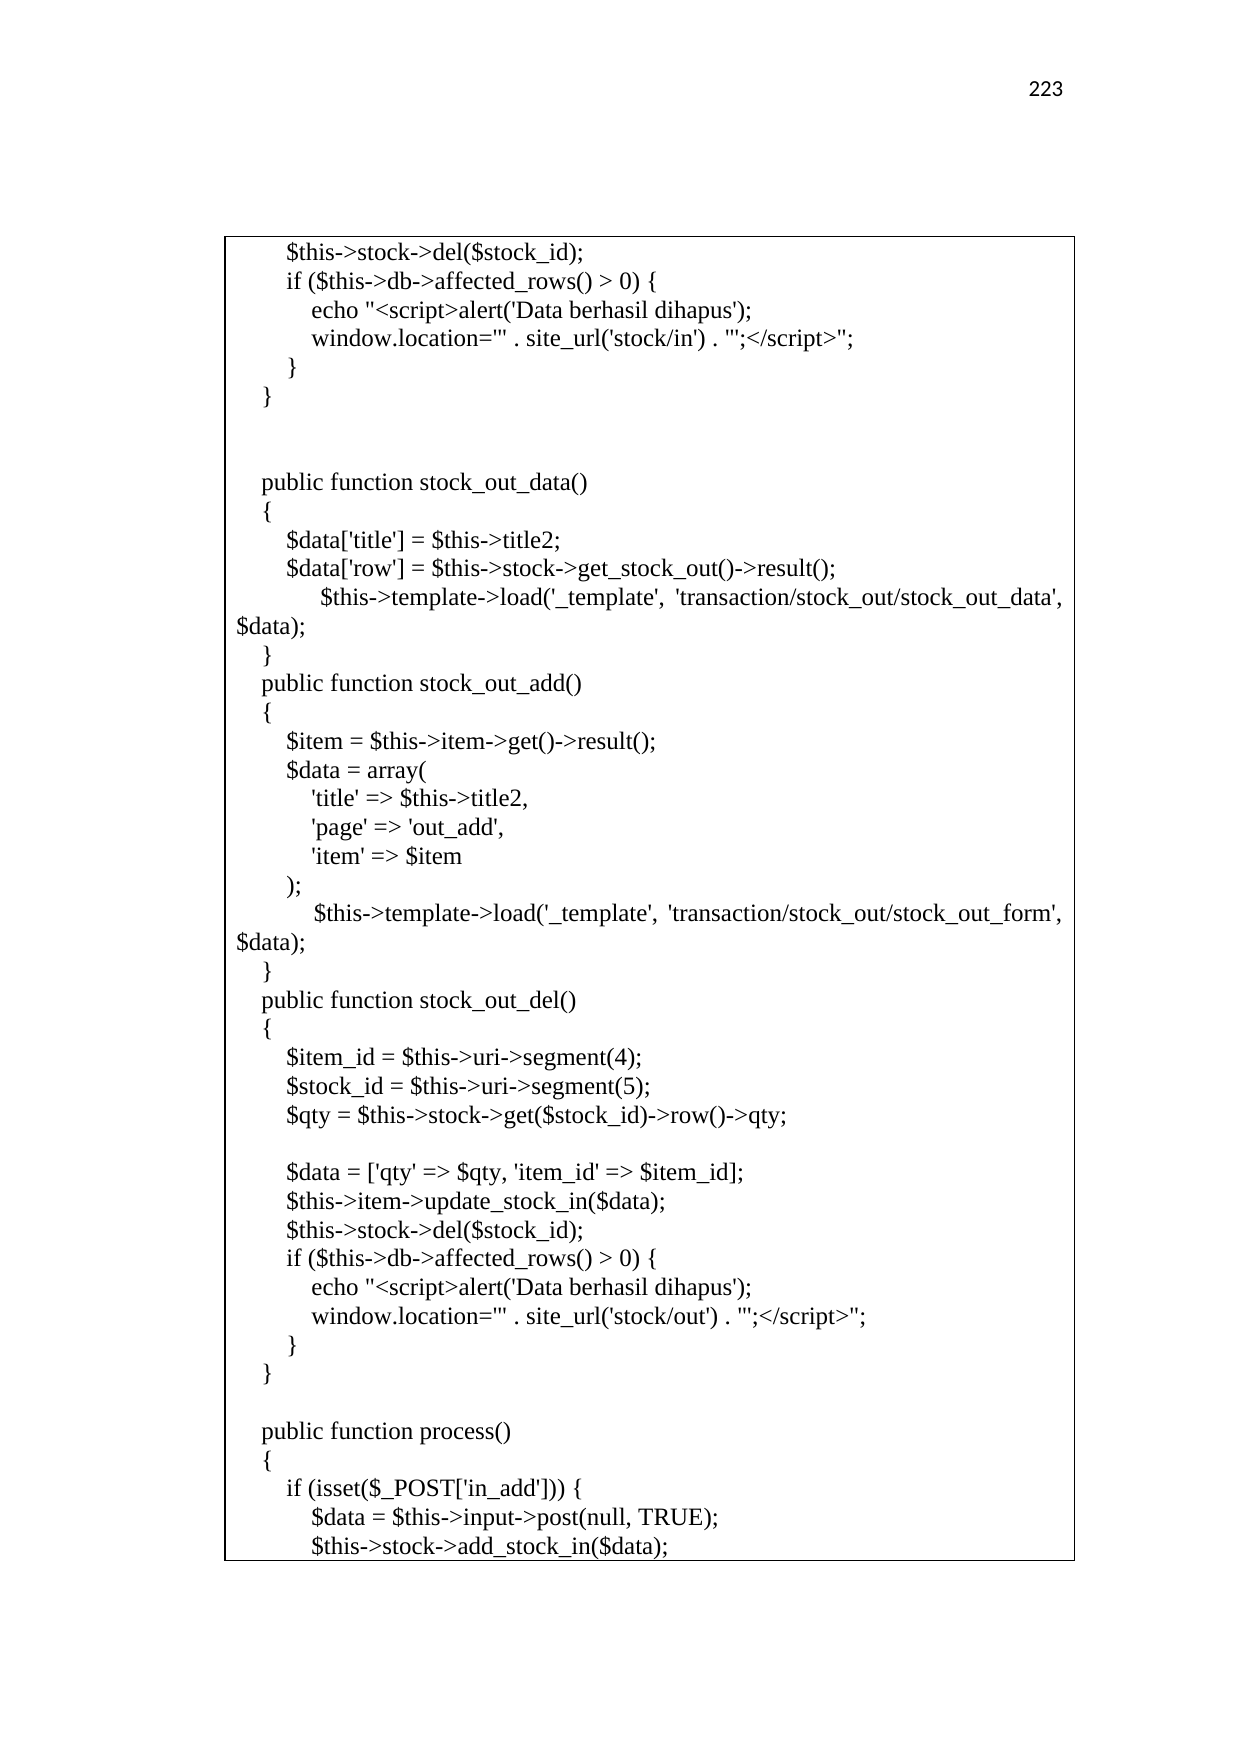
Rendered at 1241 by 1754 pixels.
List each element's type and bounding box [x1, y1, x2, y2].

table_cell [226, 237, 1074, 1560]
